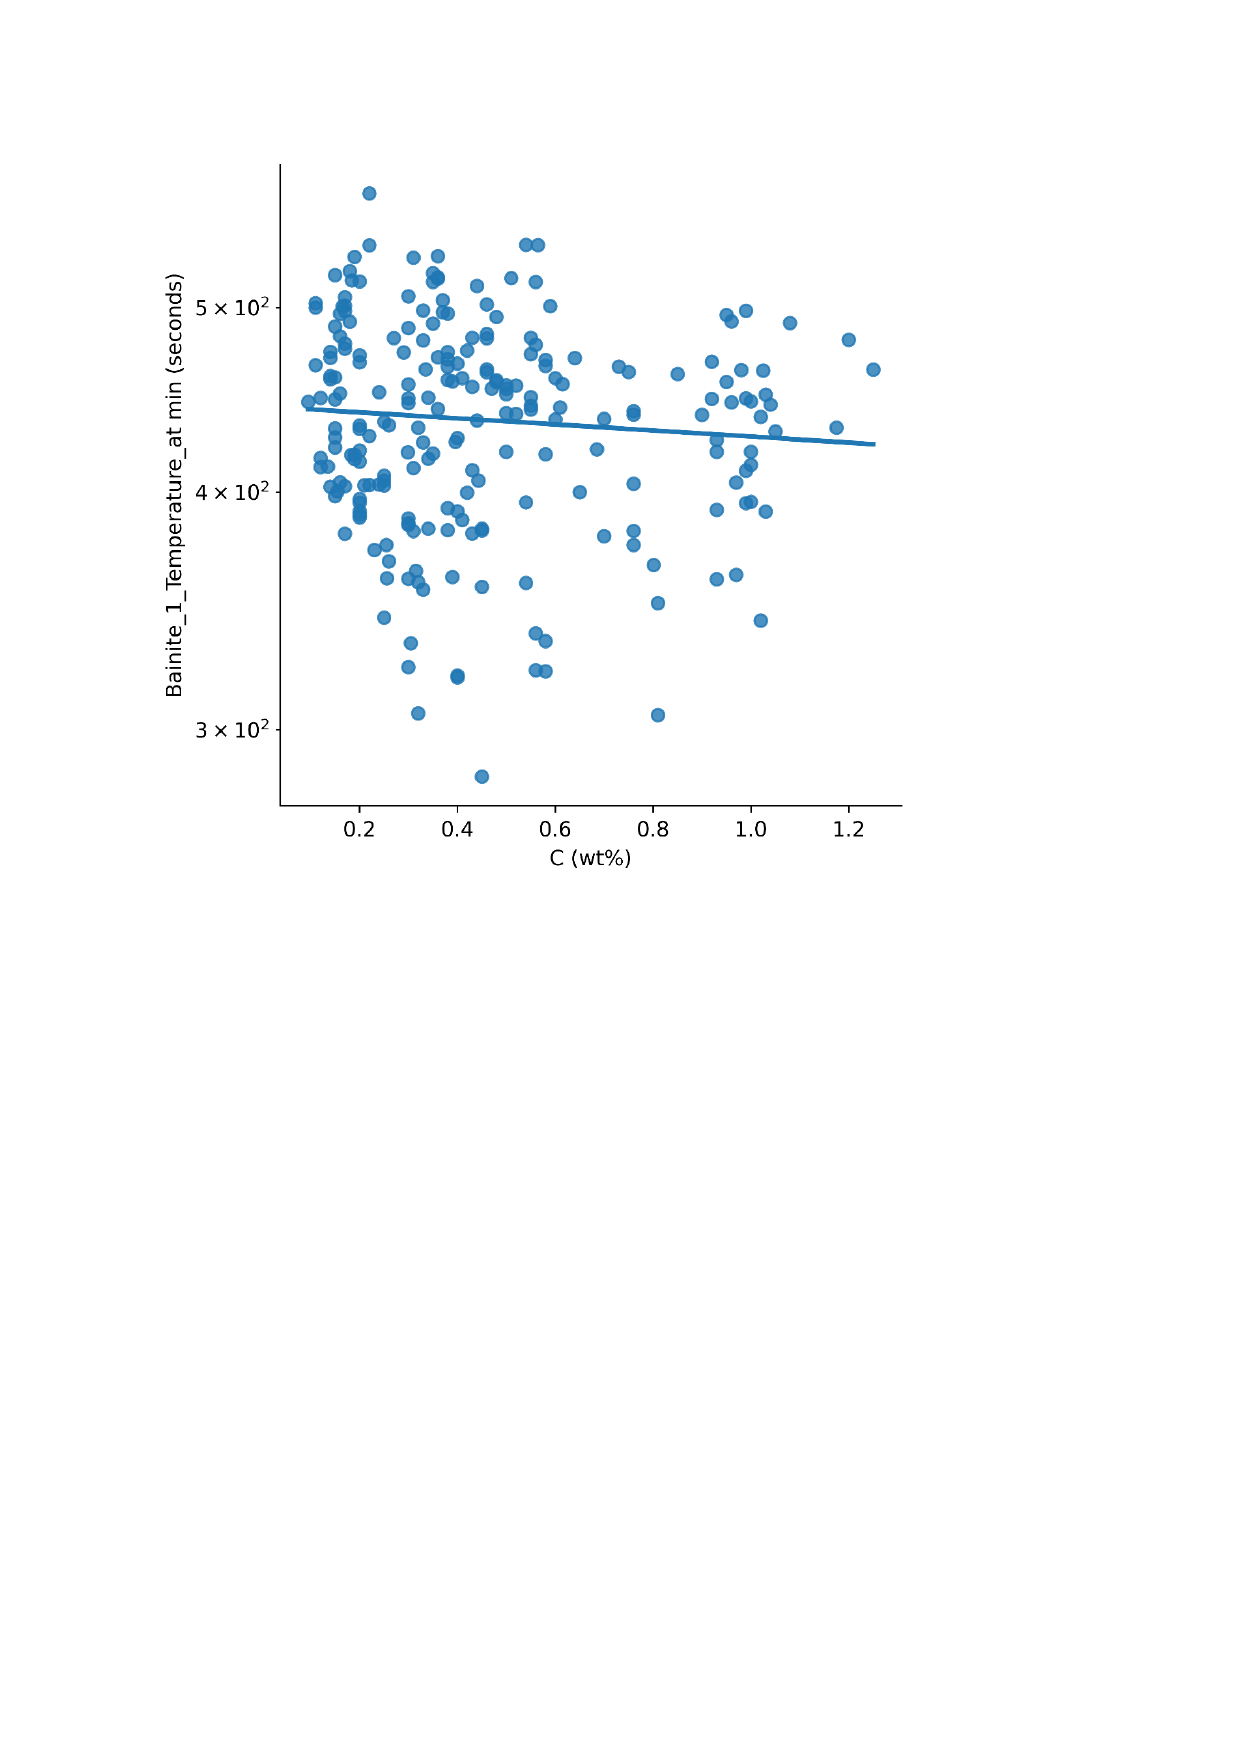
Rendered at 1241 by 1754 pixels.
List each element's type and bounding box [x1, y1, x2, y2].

picture [150, 150, 916, 884]
